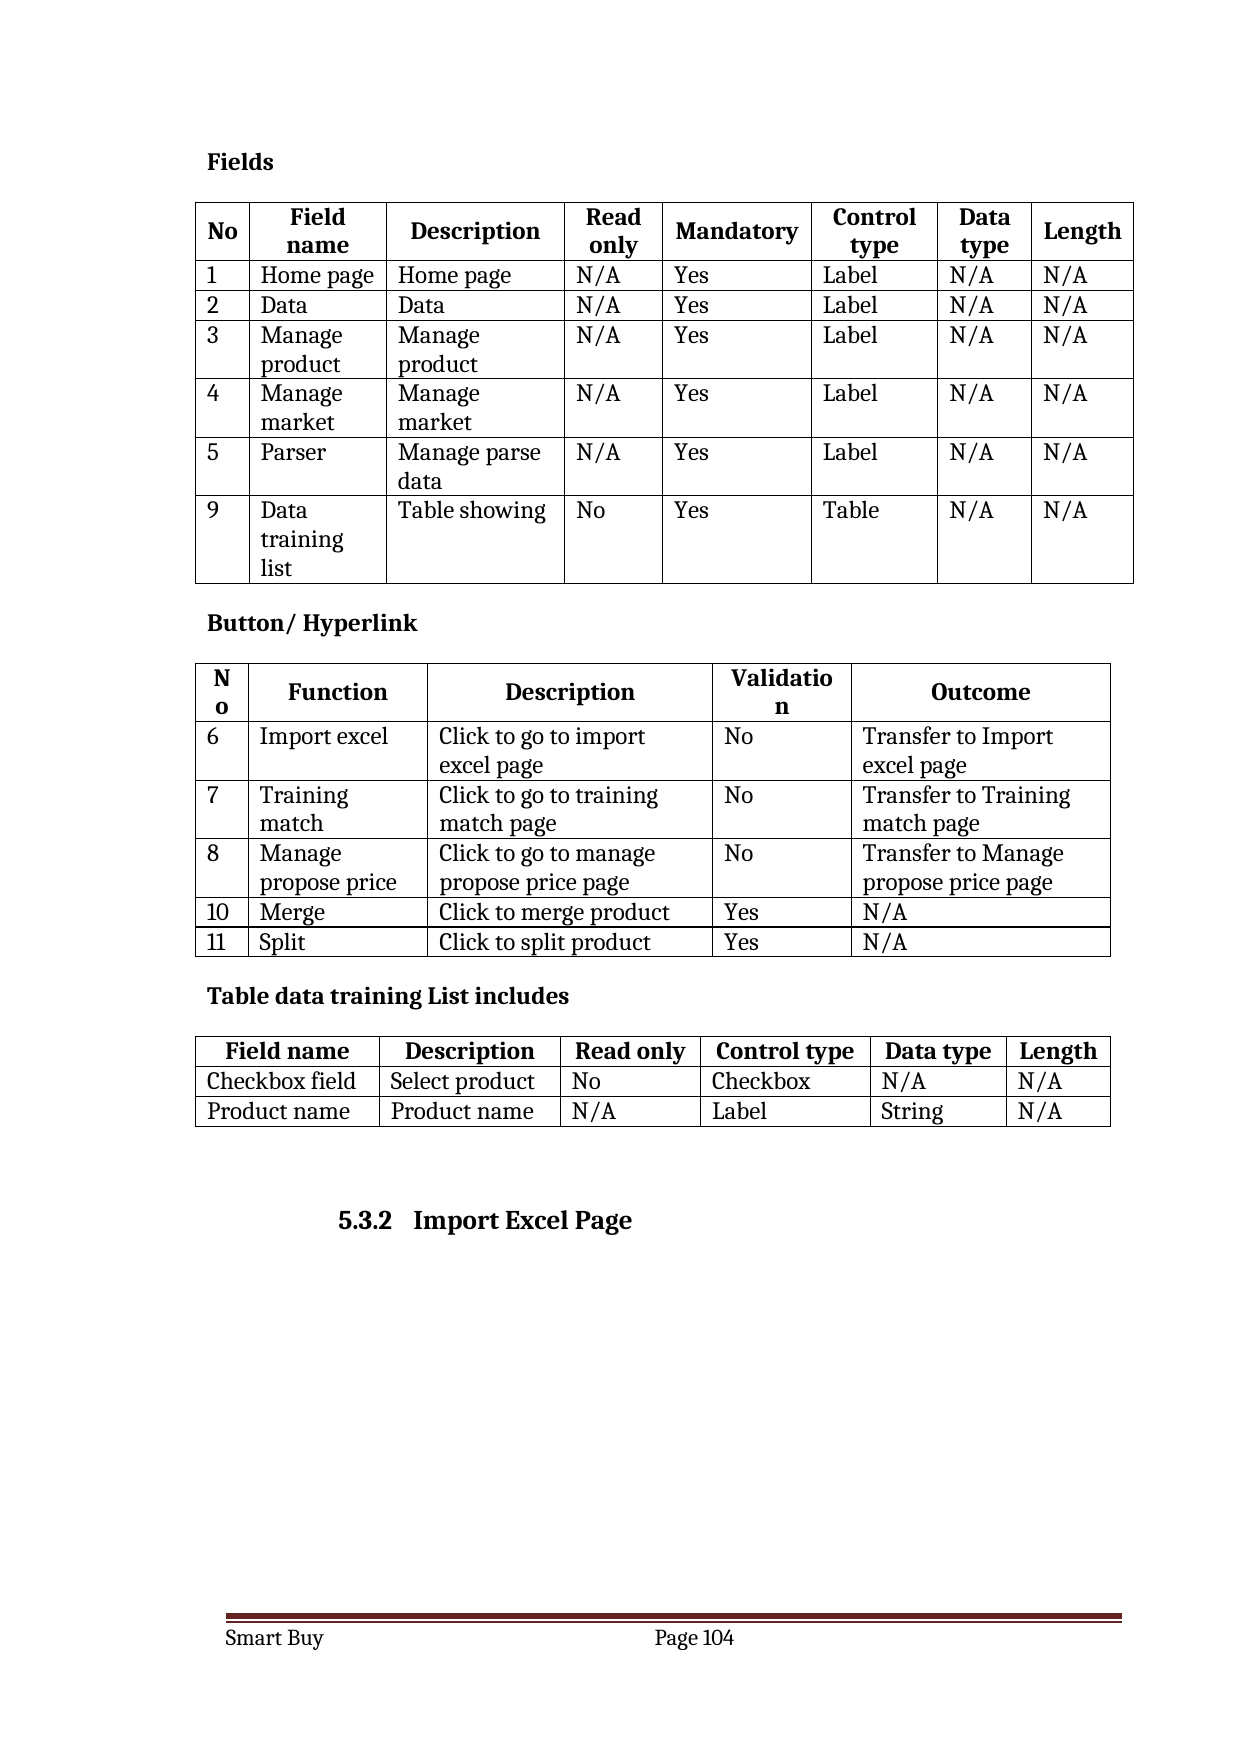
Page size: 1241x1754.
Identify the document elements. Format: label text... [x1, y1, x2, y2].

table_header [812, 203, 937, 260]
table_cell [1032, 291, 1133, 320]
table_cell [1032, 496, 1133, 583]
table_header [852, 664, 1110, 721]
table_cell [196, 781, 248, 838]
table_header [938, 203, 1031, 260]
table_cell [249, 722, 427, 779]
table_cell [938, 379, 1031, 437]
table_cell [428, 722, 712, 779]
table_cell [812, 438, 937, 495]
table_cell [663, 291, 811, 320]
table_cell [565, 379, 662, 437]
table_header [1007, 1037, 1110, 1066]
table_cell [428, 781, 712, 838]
text Table data training List includes [207, 982, 1122, 1011]
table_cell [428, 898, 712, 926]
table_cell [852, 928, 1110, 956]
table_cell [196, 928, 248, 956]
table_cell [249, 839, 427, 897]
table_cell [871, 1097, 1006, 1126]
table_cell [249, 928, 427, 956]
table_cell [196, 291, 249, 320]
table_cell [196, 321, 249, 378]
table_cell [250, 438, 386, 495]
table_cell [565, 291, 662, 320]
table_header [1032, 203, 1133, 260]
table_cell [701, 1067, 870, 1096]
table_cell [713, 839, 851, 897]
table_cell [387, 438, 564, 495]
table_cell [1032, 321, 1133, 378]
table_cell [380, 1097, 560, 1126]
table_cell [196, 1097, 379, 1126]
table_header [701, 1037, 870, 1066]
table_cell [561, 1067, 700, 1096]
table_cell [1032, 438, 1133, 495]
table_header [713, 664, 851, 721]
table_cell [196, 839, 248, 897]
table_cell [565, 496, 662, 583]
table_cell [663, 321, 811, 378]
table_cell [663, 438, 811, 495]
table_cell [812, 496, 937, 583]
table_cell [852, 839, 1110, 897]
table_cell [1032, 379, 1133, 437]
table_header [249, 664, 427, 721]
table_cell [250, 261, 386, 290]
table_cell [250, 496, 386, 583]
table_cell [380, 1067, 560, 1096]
subtitle Import Excel Page [338, 1205, 1122, 1237]
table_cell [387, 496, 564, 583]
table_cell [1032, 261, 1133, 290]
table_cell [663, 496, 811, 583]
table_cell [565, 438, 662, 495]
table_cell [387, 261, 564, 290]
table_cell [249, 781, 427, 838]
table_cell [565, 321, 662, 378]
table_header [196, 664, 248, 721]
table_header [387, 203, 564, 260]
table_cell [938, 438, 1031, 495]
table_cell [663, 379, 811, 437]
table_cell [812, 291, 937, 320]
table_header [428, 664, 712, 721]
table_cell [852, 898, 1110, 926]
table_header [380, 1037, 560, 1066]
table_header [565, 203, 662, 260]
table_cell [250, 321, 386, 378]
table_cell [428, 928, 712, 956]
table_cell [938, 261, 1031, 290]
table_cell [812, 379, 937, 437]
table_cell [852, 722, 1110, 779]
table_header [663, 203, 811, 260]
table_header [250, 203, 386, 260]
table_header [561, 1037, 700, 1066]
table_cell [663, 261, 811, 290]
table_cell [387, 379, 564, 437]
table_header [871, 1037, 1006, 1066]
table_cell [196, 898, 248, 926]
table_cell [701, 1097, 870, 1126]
text Button/ Hyperlink [207, 609, 1122, 637]
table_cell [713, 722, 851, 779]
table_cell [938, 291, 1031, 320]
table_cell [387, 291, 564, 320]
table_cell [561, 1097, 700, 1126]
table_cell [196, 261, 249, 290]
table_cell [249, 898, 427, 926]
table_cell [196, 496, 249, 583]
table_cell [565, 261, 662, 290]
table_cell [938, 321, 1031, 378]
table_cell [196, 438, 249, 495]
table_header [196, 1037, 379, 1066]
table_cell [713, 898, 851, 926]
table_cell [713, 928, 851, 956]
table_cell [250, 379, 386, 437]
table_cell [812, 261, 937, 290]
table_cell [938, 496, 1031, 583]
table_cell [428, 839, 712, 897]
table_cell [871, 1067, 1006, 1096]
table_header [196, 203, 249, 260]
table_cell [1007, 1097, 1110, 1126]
text Fields [207, 148, 1122, 176]
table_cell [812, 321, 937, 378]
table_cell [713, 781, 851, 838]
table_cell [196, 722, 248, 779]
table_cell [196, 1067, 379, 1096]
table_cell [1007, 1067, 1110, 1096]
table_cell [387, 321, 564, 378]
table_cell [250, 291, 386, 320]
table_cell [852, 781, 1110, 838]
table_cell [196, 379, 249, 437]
